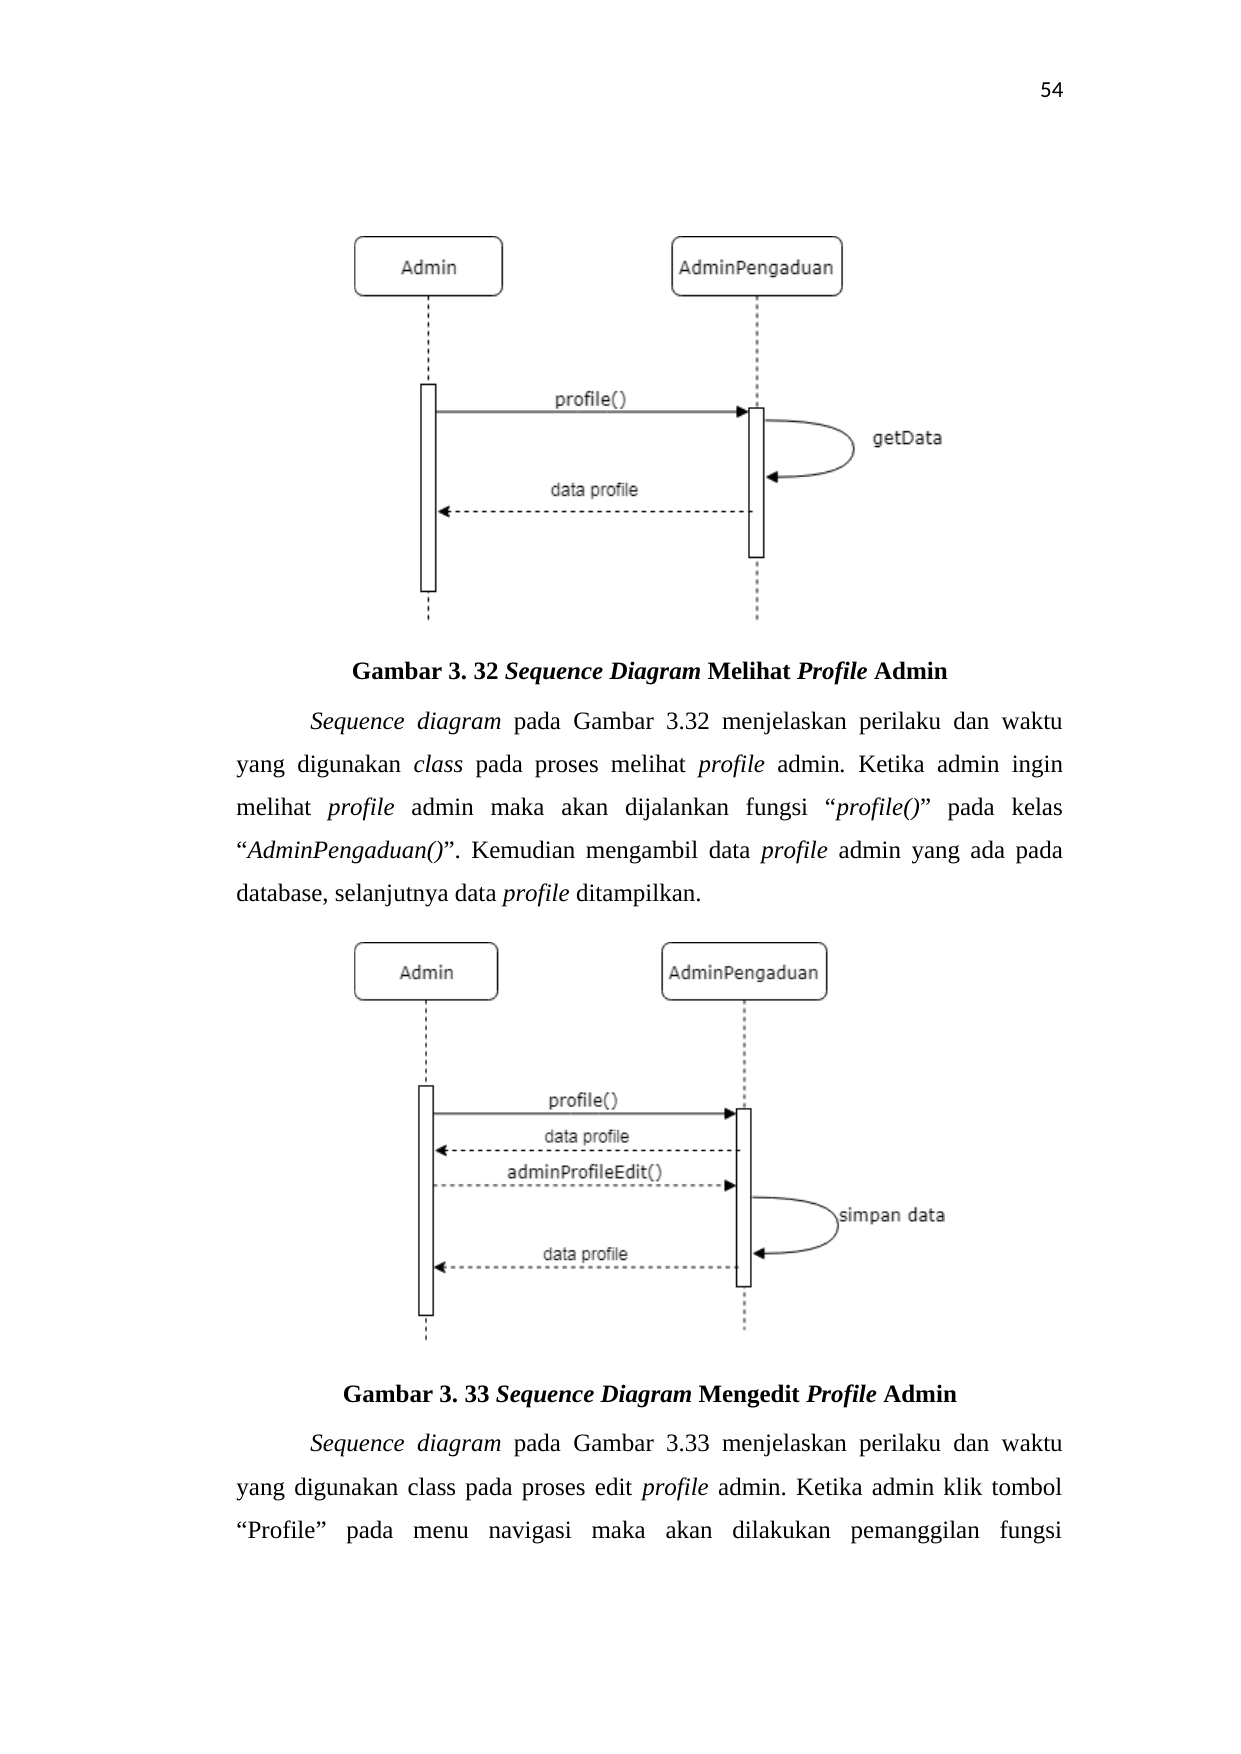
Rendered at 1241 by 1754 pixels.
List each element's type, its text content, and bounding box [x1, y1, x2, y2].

text Gambar 3. 32 Sequence Diagram Melihat Profile Admin [236, 656, 1063, 685]
text Gambar 3. 33 Sequence Diagram Mengedit Profile Admin [236, 1379, 1063, 1408]
picture [354, 942, 945, 1345]
text Sequence diagram pada Gambar 3.32 menjelaskan perilaku dan waktu yang digunakan class pada proses melihat profile admin. Ketika admin ingin melihat profile admin maka akan dijalankan fungsi “profile()” pada kelas “AdminPengaduan()”. Kemudian mengambil data profile admin yang ada pada database, selanjutnya data profile ditampilkan. [236, 706, 1063, 907]
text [236, 1428, 1063, 1543]
picture [354, 236, 945, 622]
